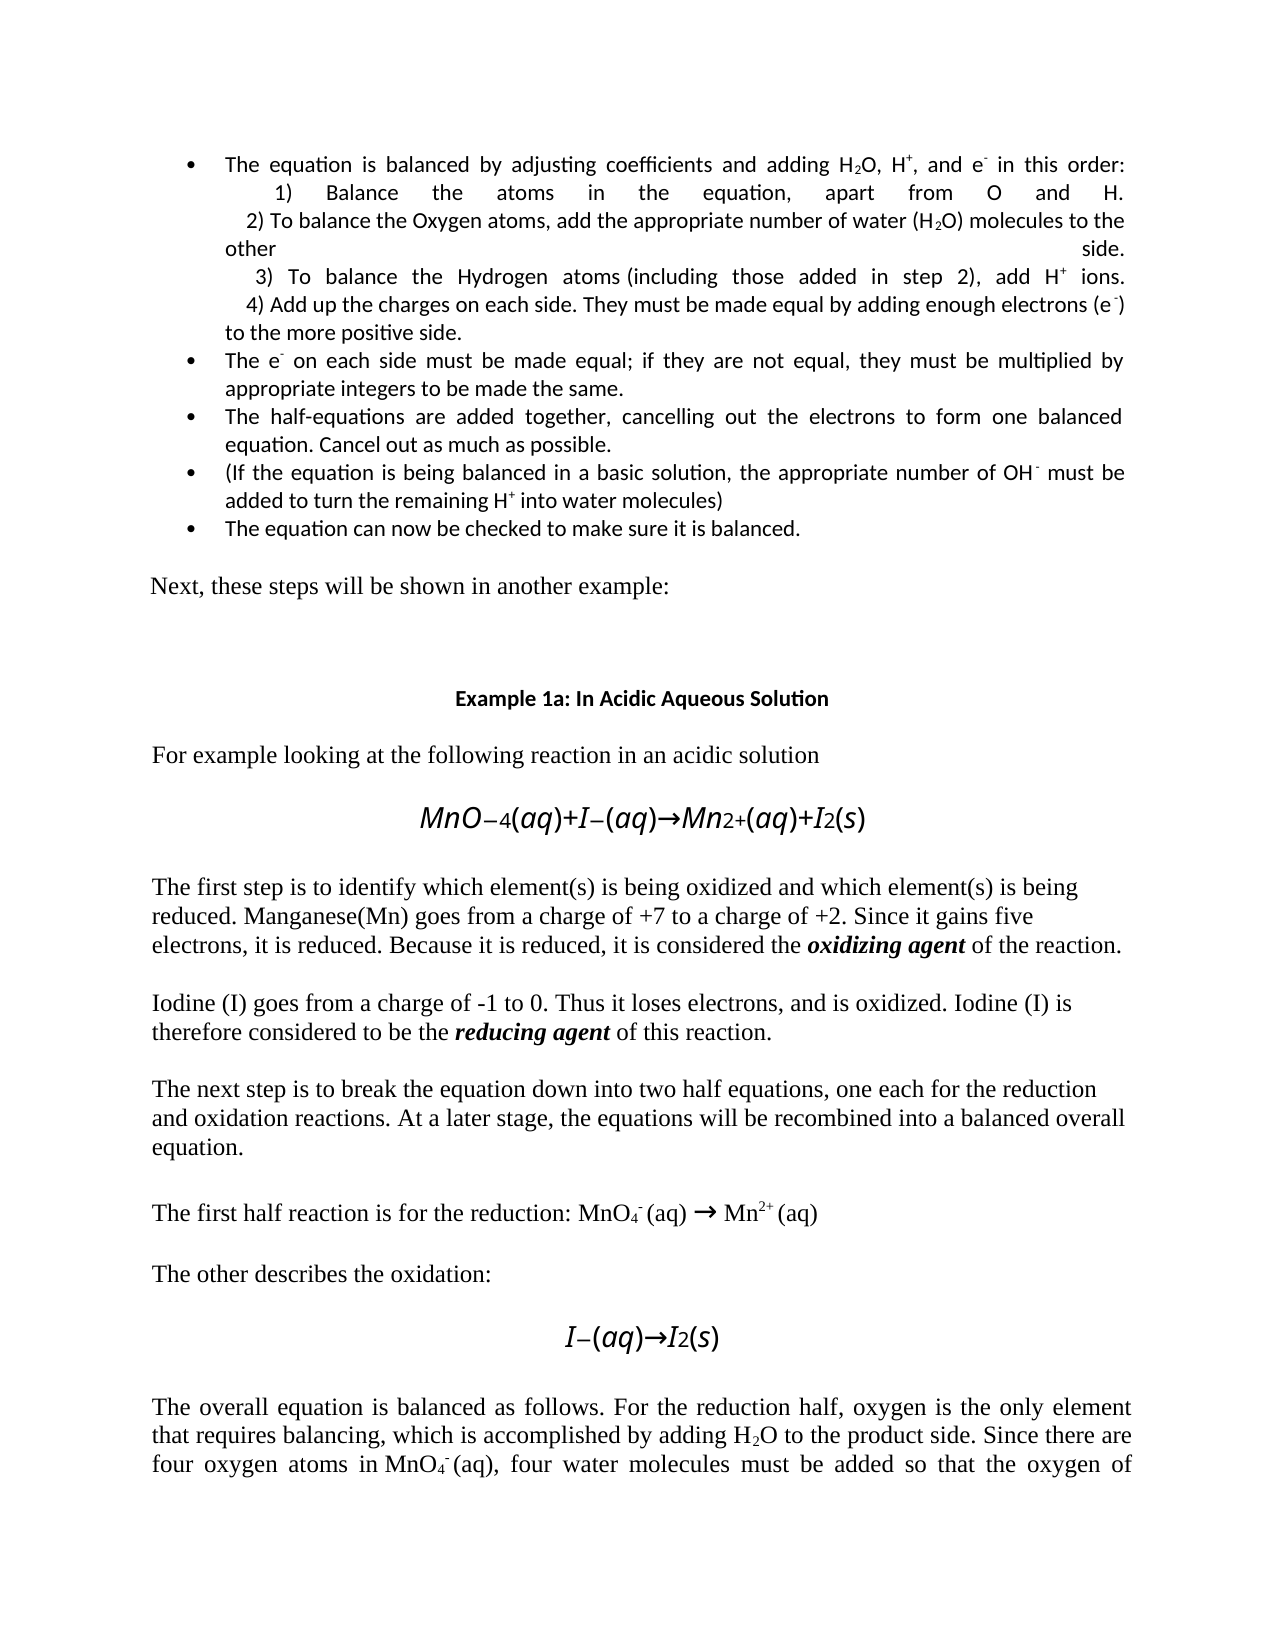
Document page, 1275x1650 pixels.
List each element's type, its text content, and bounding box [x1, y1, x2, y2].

list The half-equations are added together, cancelling out the electrons to form one balanced equation. Cancel out as much as possible. [187, 402, 1125, 458]
list The e- on each side must be made equal; if they are not equal, they must be multiplied by appropriate integers to be made the same. [187, 346, 1125, 402]
list The equation can now be checked to make sure it is balanced. [187, 514, 1125, 542]
list (If the equation is being balanced in a basic solution, the appropriate number of OH- must be added to turn the remaining H+ into water molecules) [187, 458, 1125, 514]
table_header Example 1a: In Acidic Aqueous Solution [150, 683, 1134, 738]
text Next, these steps will be shown in another example: [150, 571, 1125, 600]
list The equation is balanced by adjusting coefficients and adding H2O, H+, and e- in this order: 1) Balance the atoms in the equation, apart from O and H. 2) To balance the Oxygen atoms, add the appropriate number of water (H2O) molecules to the other side. 3) To balance the Hydrogen atoms (including those added in step 2), add H+ ions. 4) Add up the charges on each side. They must be made equal by adding enough electrons (e-) to the more positive side. [187, 150, 1125, 346]
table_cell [150, 738, 1134, 1479]
